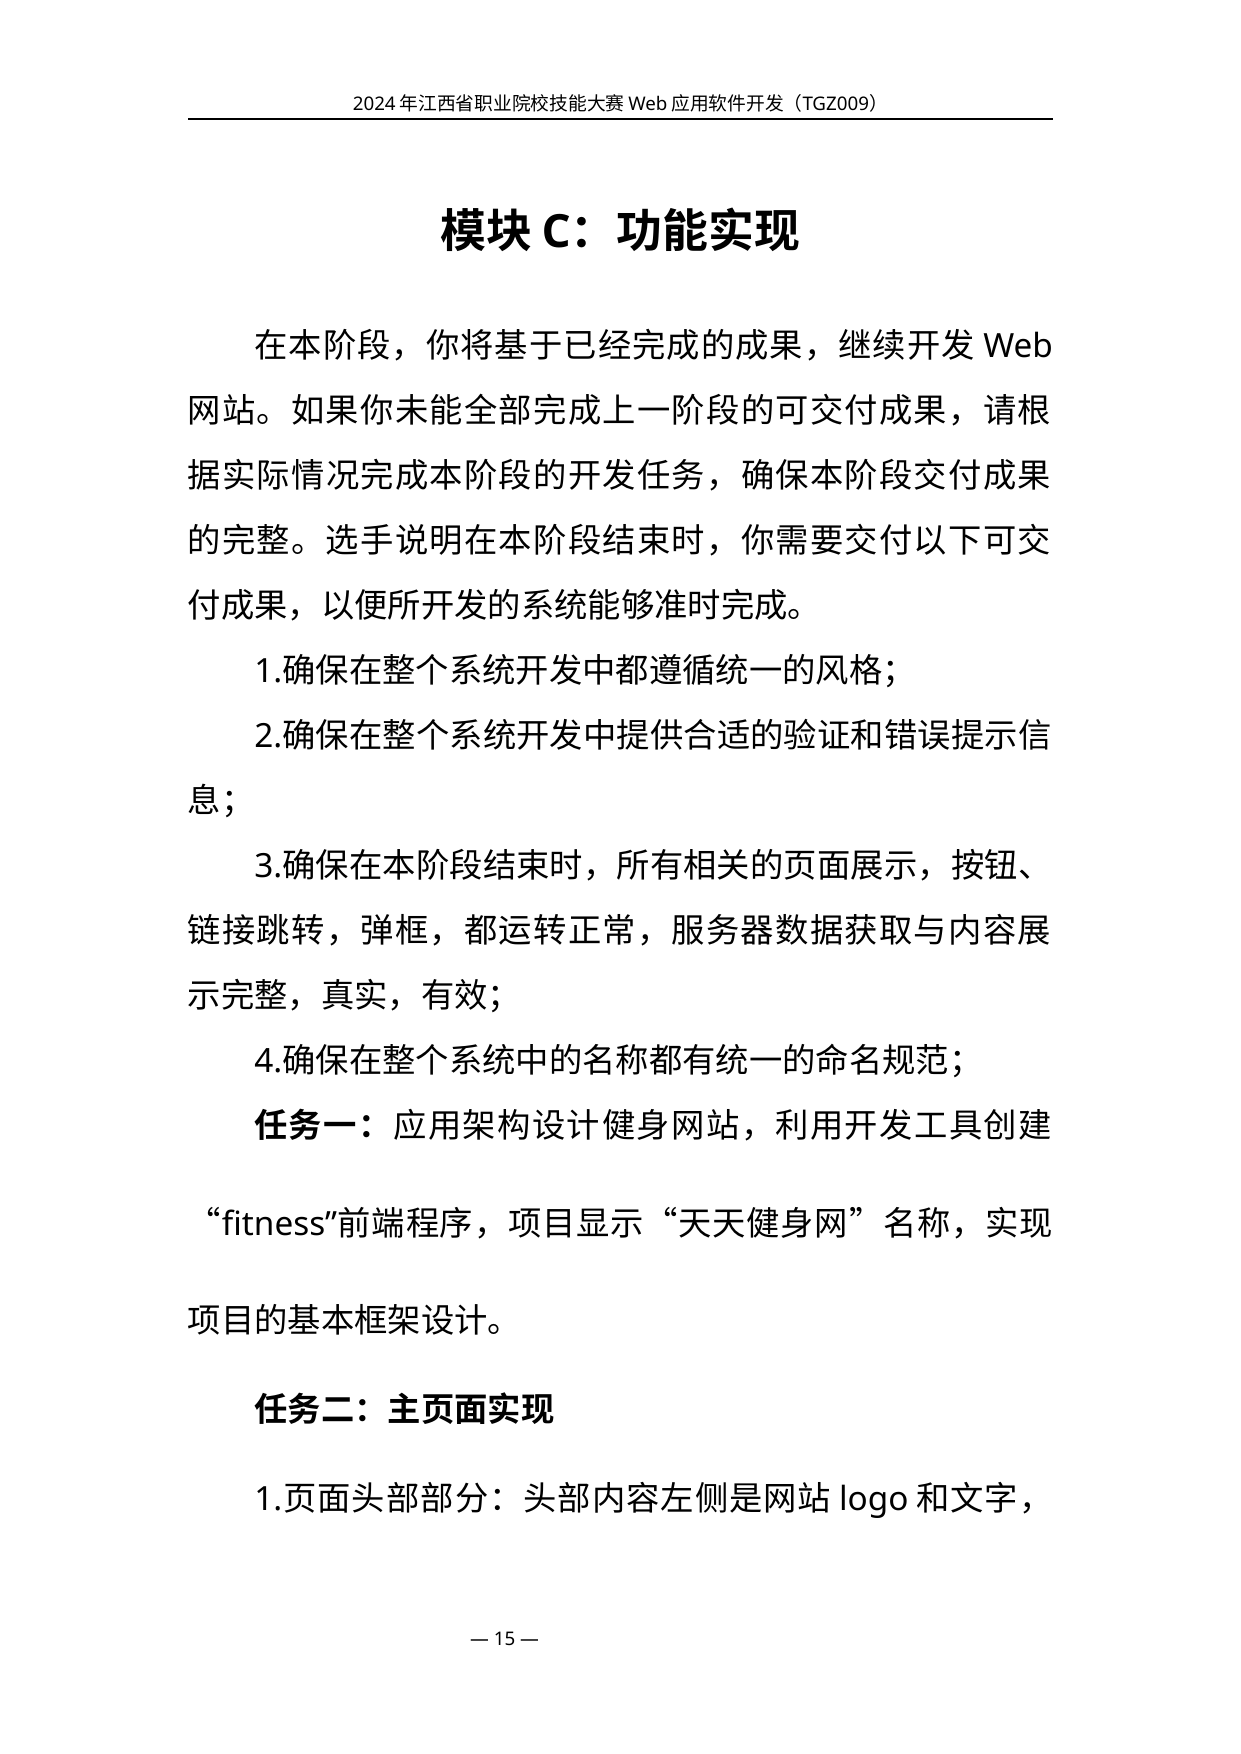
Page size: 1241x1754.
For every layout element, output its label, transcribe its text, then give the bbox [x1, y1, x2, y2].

text 任务一：应用架构设计健身网站，利用开发工具创建“fitness”前端程序，项目显示“天天健身网”名称，实现项目的基本框架设计。 [187, 1091, 1053, 1351]
text 4.确保在整个系统中的名称都有统一的命名规范； [187, 1026, 1053, 1091]
text 2.确保在整个系统开发中提供合适的验证和错误提示信息； [187, 701, 1053, 831]
text 模块C：功能实现 [187, 194, 1053, 261]
text 在本阶段，你将基于已经完成的成果，继续开发Web网站。如果你未能全部完成上一阶段的可交付成果，请根据实际情况完成本阶段的开发任务，确保本阶段交付成果的完整。选手说明在本阶段结束时，你需要交付以下可交付成果，以便所开发的系统能够准时完成。 [187, 311, 1053, 636]
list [187, 1464, 1053, 1529]
text 任务二：主页面实现 [187, 1374, 1053, 1439]
text 1.确保在整个系统开发中都遵循统一的风格； [187, 636, 1053, 701]
text 3.确保在本阶段结束时，所有相关的页面展示，按钮、链接跳转，弹框，都运转正常，服务器数据获取与内容展示完整，真实，有效； [187, 831, 1053, 1026]
